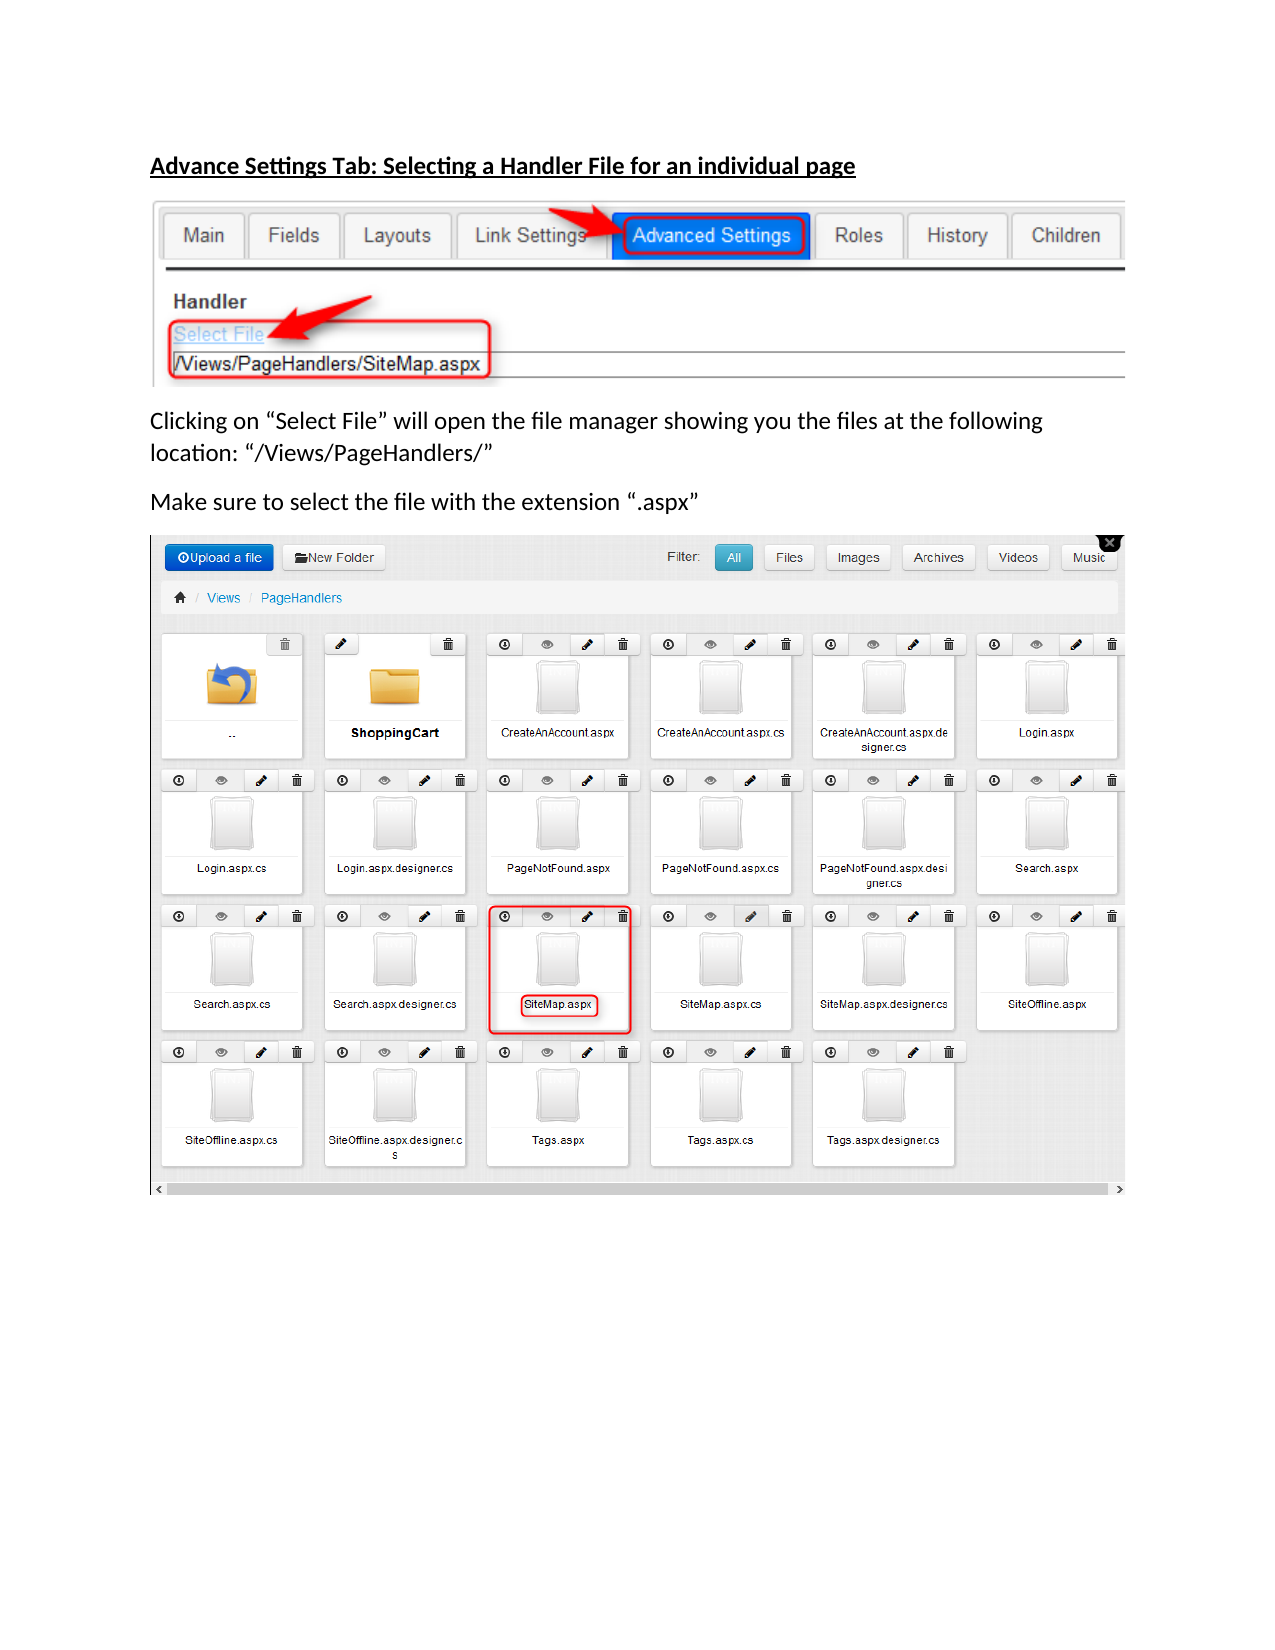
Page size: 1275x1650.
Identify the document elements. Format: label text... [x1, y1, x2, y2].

picture [150, 198, 1125, 387]
text Clicking on “Select File” will open the file manager showing you the files at the following location: “/Views/PageHandlers/” [150, 405, 1125, 468]
text Make sure to select the file with the extension “.aspx” [150, 486, 1125, 517]
picture [150, 535, 1125, 1195]
text Advance Settings Tab: Selecting a Handler File for an individual page [150, 150, 1125, 181]
